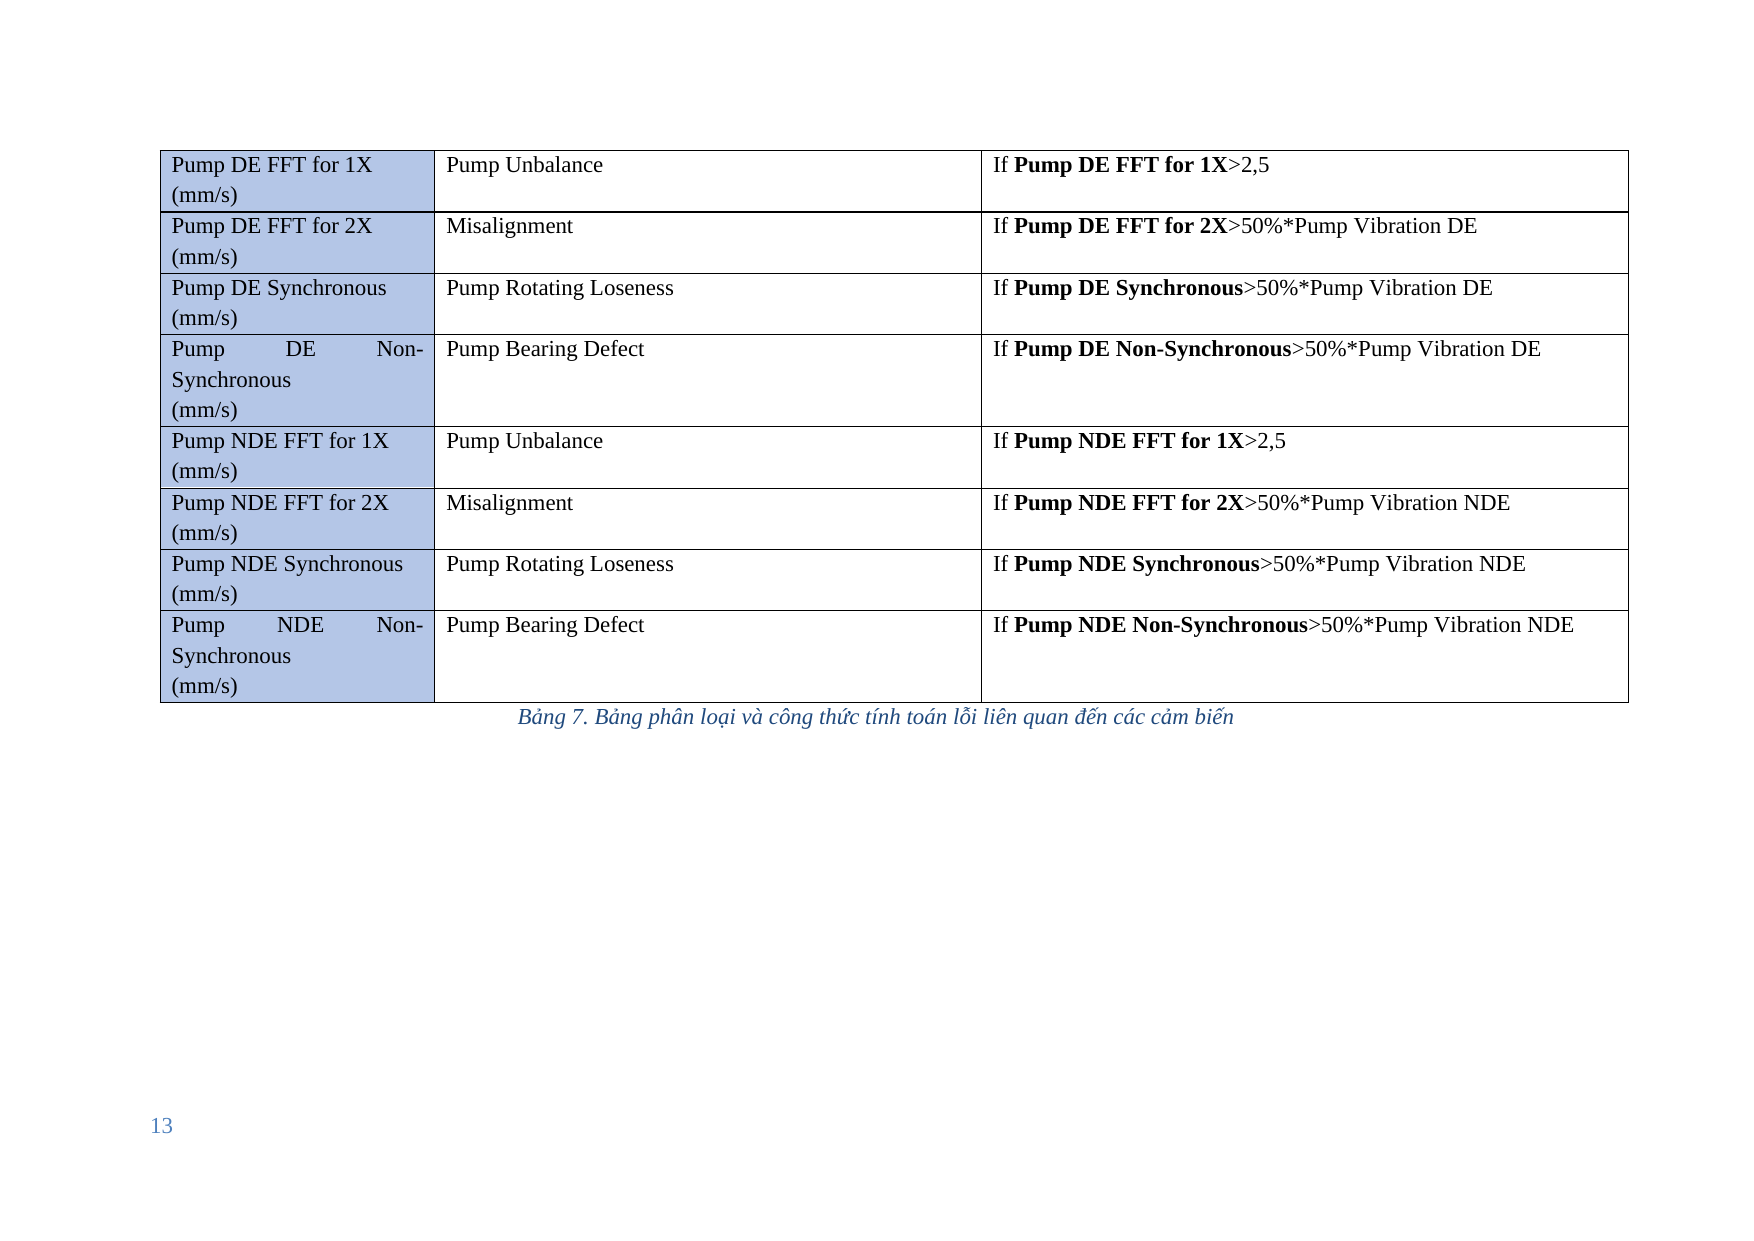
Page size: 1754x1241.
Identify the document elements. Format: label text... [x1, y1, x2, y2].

text Bảng 7. Bảng phân loại và công thức tính toán lỗi liên quan đến các cảm biến [150, 703, 1604, 729]
table_cell If Pump DE FFT for 1X>2,5 [982, 151, 1628, 211]
table_cell If Pump NDE Synchronous>50%*Pump Vibration NDE [982, 550, 1628, 610]
table_cell If Pump NDE Non-Synchronous>50%*Pump Vibration NDE [982, 611, 1628, 702]
table_cell Pump DE Non-Synchronous (mm/s) [161, 335, 434, 426]
table_cell Misalignment [435, 489, 981, 549]
table_cell If Pump DE Non-Synchronous>50%*Pump Vibration DE [982, 335, 1628, 426]
table_cell Pump NDE FFT for 1X (mm/s) [161, 427, 434, 487]
table_cell Pump Bearing Defect [435, 611, 981, 702]
table_cell If Pump NDE FFT for 1X>2,5 [982, 427, 1628, 487]
table_cell Pump Rotating Loseness [435, 550, 981, 610]
table_cell Pump DE FFT for 2X (mm/s) [161, 213, 434, 273]
table_cell Misalignment [435, 213, 981, 273]
table_cell Pump Bearing Defect [435, 335, 981, 426]
table_cell Pump NDE Synchronous (mm/s) [161, 550, 434, 610]
table_cell Pump Unbalance [435, 427, 981, 487]
table_cell If Pump NDE FFT for 2X>50%*Pump Vibration NDE [982, 489, 1628, 549]
table_cell Pump NDE FFT for 2X (mm/s) [161, 489, 434, 549]
table_cell If Pump DE FFT for 2X>50%*Pump Vibration DE [982, 213, 1628, 273]
table_cell Pump NDE Non-Synchronous (mm/s) [161, 611, 434, 702]
table_cell Pump DE FFT for 1X (mm/s) [161, 151, 434, 211]
table_cell Pump Rotating Loseness [435, 274, 981, 334]
table_cell If Pump DE Synchronous>50%*Pump Vibration DE [982, 274, 1628, 334]
table_cell Pump Unbalance [435, 151, 981, 211]
table_cell Pump DE Synchronous (mm/s) [161, 274, 434, 334]
